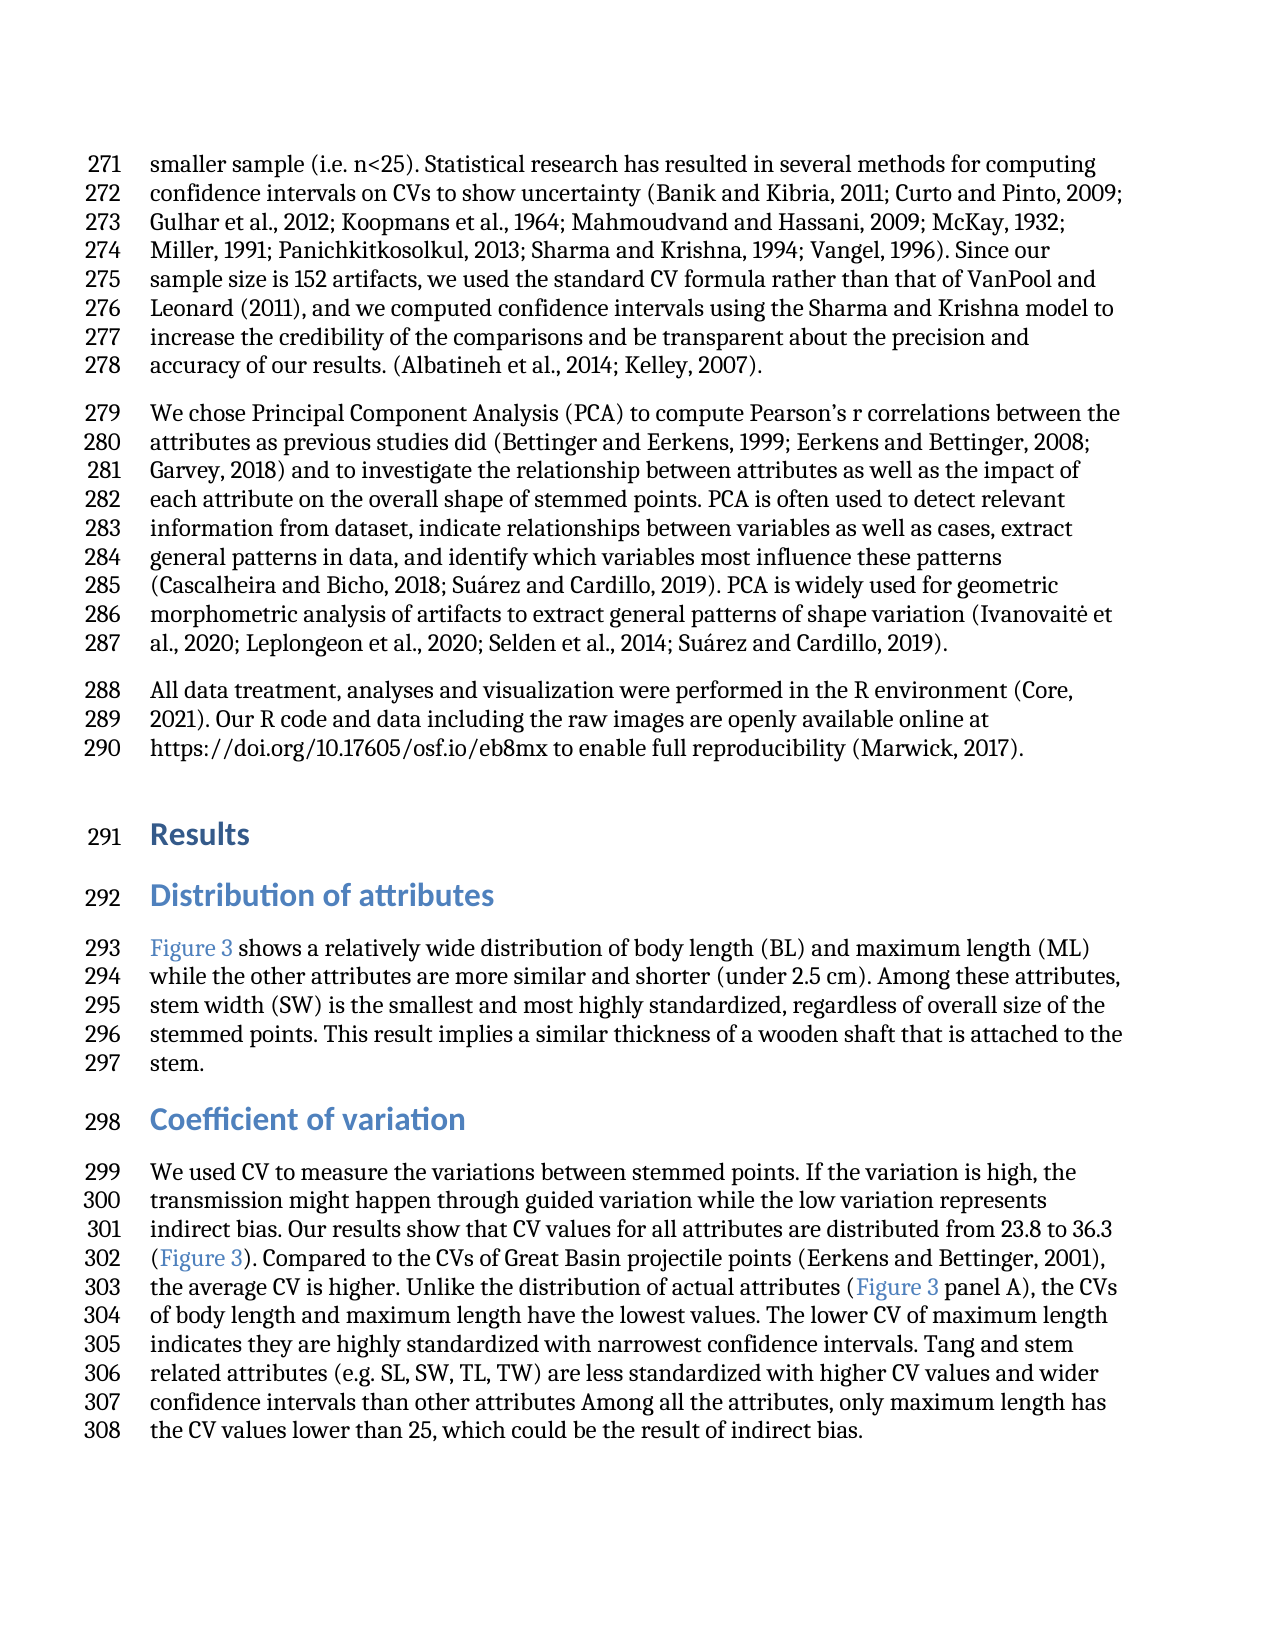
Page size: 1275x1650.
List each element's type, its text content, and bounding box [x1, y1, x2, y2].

subtitle Distribution of attributes [150, 874, 1125, 915]
text Figure 3 shows a relatively wide distribution of body length (BL) and maximum length (ML) while the other attributes are more similar and shorter (under 2.5 cm). Among these attributes, stem width (SW) is the smallest and most highly standardized, regardless of overall size of the stemmed points. This result implies a similar thickness of a wooden shaft that is attached to the stem. [150, 933, 1125, 1077]
subtitle Results [150, 812, 1125, 853]
text All data treatment, analyses and visualization were performed in the R environment (Core, 2021). Our R code and data including the raw images are openly available online at https://doi.org/10.17605/osf.io/eb8mx to enable full reproducibility (Marwick, 2017). [150, 676, 1125, 762]
text We chose Principal Component Analysis (PCA) to compute Pearson’s r correlations between the attributes as previous studies did (Bettinger and Eerkens, 1999; Eerkens and Bettinger, 2008; Garvey, 2018) and to investigate the relationship between attributes as well as the impact of each attribute on the overall shape of stemmed points. PCA is often used to detect relevant information from dataset, indicate relationships between variables as well as cases, extract general patterns in data, and identify which variables most influence these patterns (Cascalheira and Bicho, 2018; Suárez and Cardillo, 2019). PCA is widely used for geometric morphometric analysis of artifacts to extract general patterns of shape variation (Ivanovaitė et al., 2020; Leplongeon et al., 2020; Selden et al., 2014; Suárez and Cardillo, 2019). [150, 399, 1125, 657]
text We used CV to measure the variations between stemmed points. If the variation is high, the transmission might happen through guided variation while the low variation represents indirect bias. Our results show that CV values for all attributes are distributed from 23.8 to 36.3 (Figure 3). Compared to the CVs of Great Basin projectile points (Eerkens and Bettinger, 2001), the average CV is higher. Unlike the distribution of actual attributes (Figure 3 panel A), the CVs of body length and maximum length have the lowest values. The lower CV of maximum length indicates they are highly standardized with narrowest confidence intervals. Tang and stem related attributes (e.g. SL, SW, TL, TW) are less standardized with higher CV values and wider confidence intervals than other attributes Among all the attributes, only maximum length has the CV values lower than 25, which could be the result of indirect bias. [150, 1158, 1125, 1445]
subtitle Coefficient of variation [150, 1098, 1125, 1139]
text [150, 150, 1125, 380]
